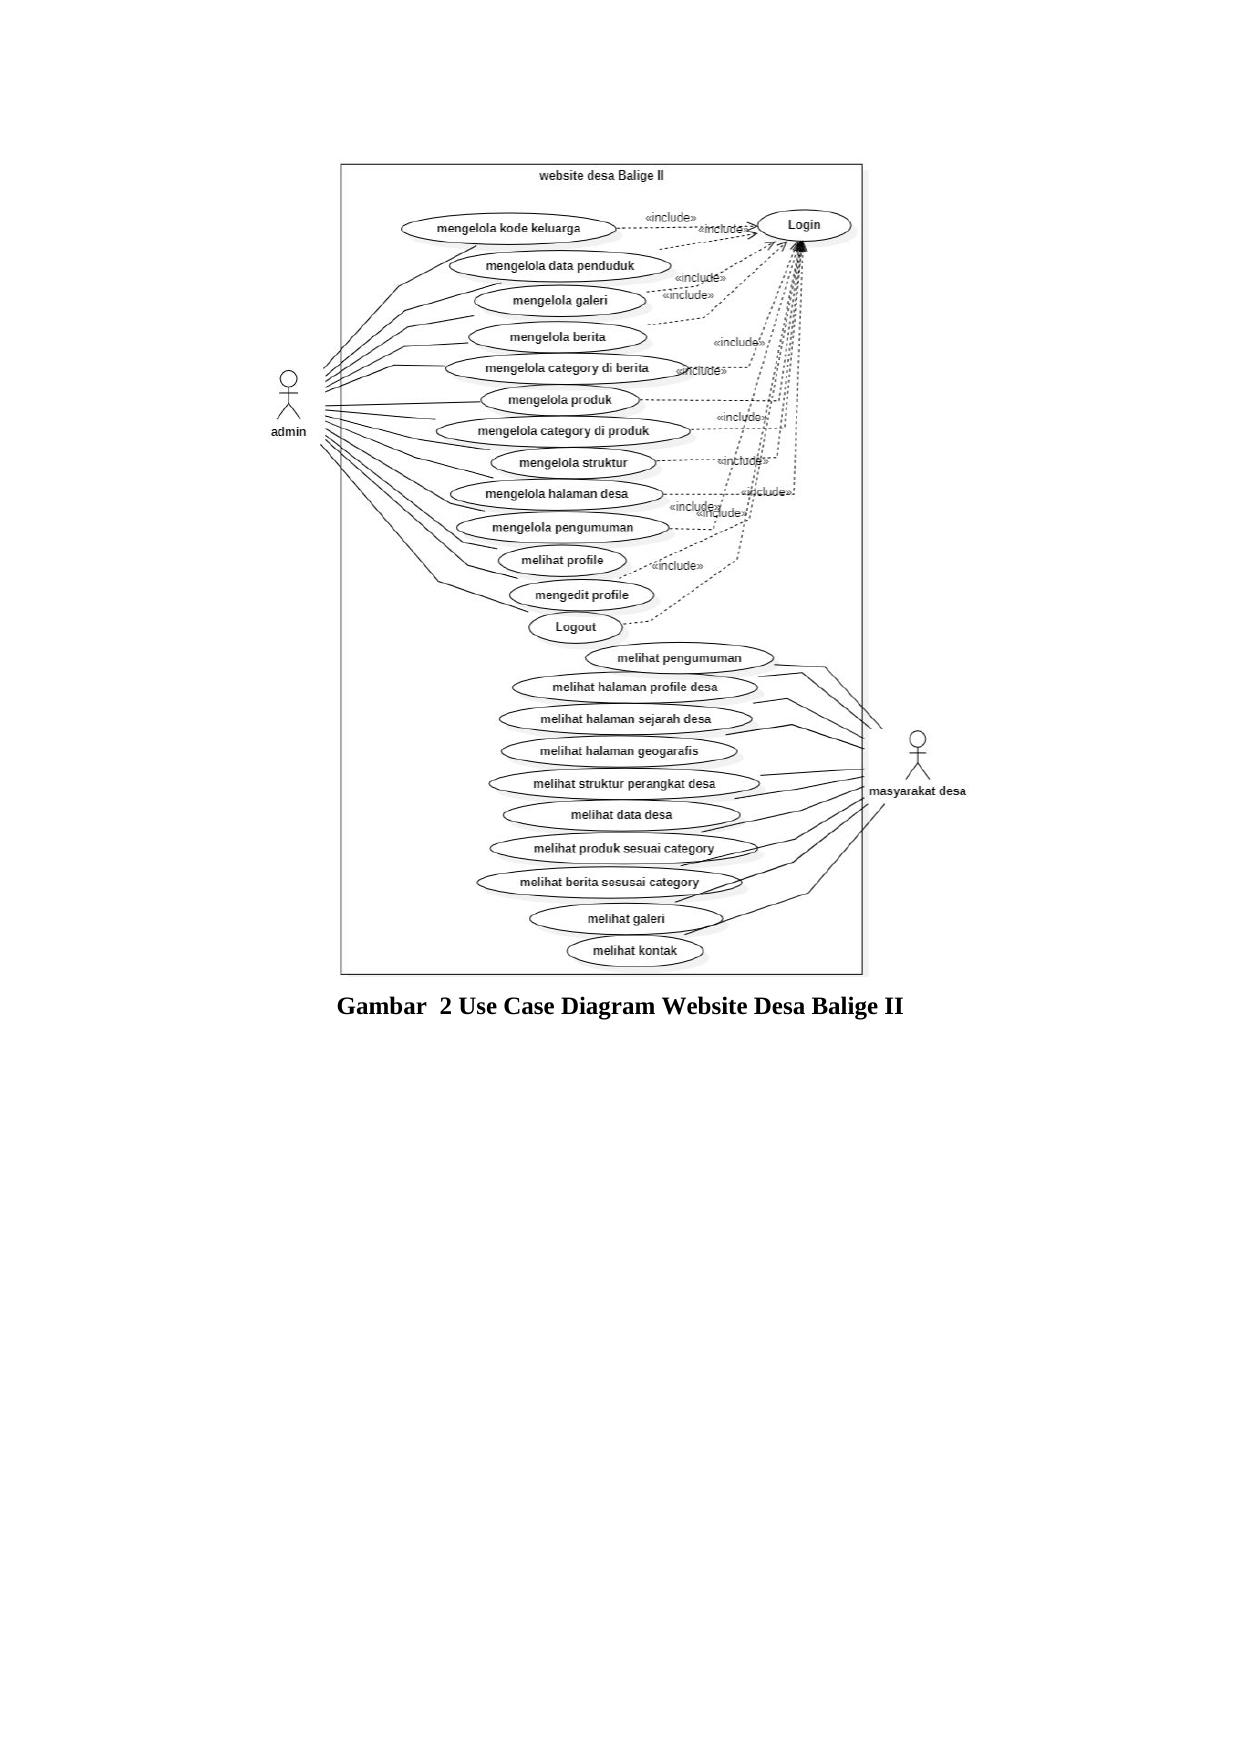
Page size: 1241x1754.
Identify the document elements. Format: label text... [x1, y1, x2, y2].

picture [268, 150, 973, 977]
text Gambar 2 Use Case Diagram Website Desa Balige II [150, 991, 1090, 1020]
